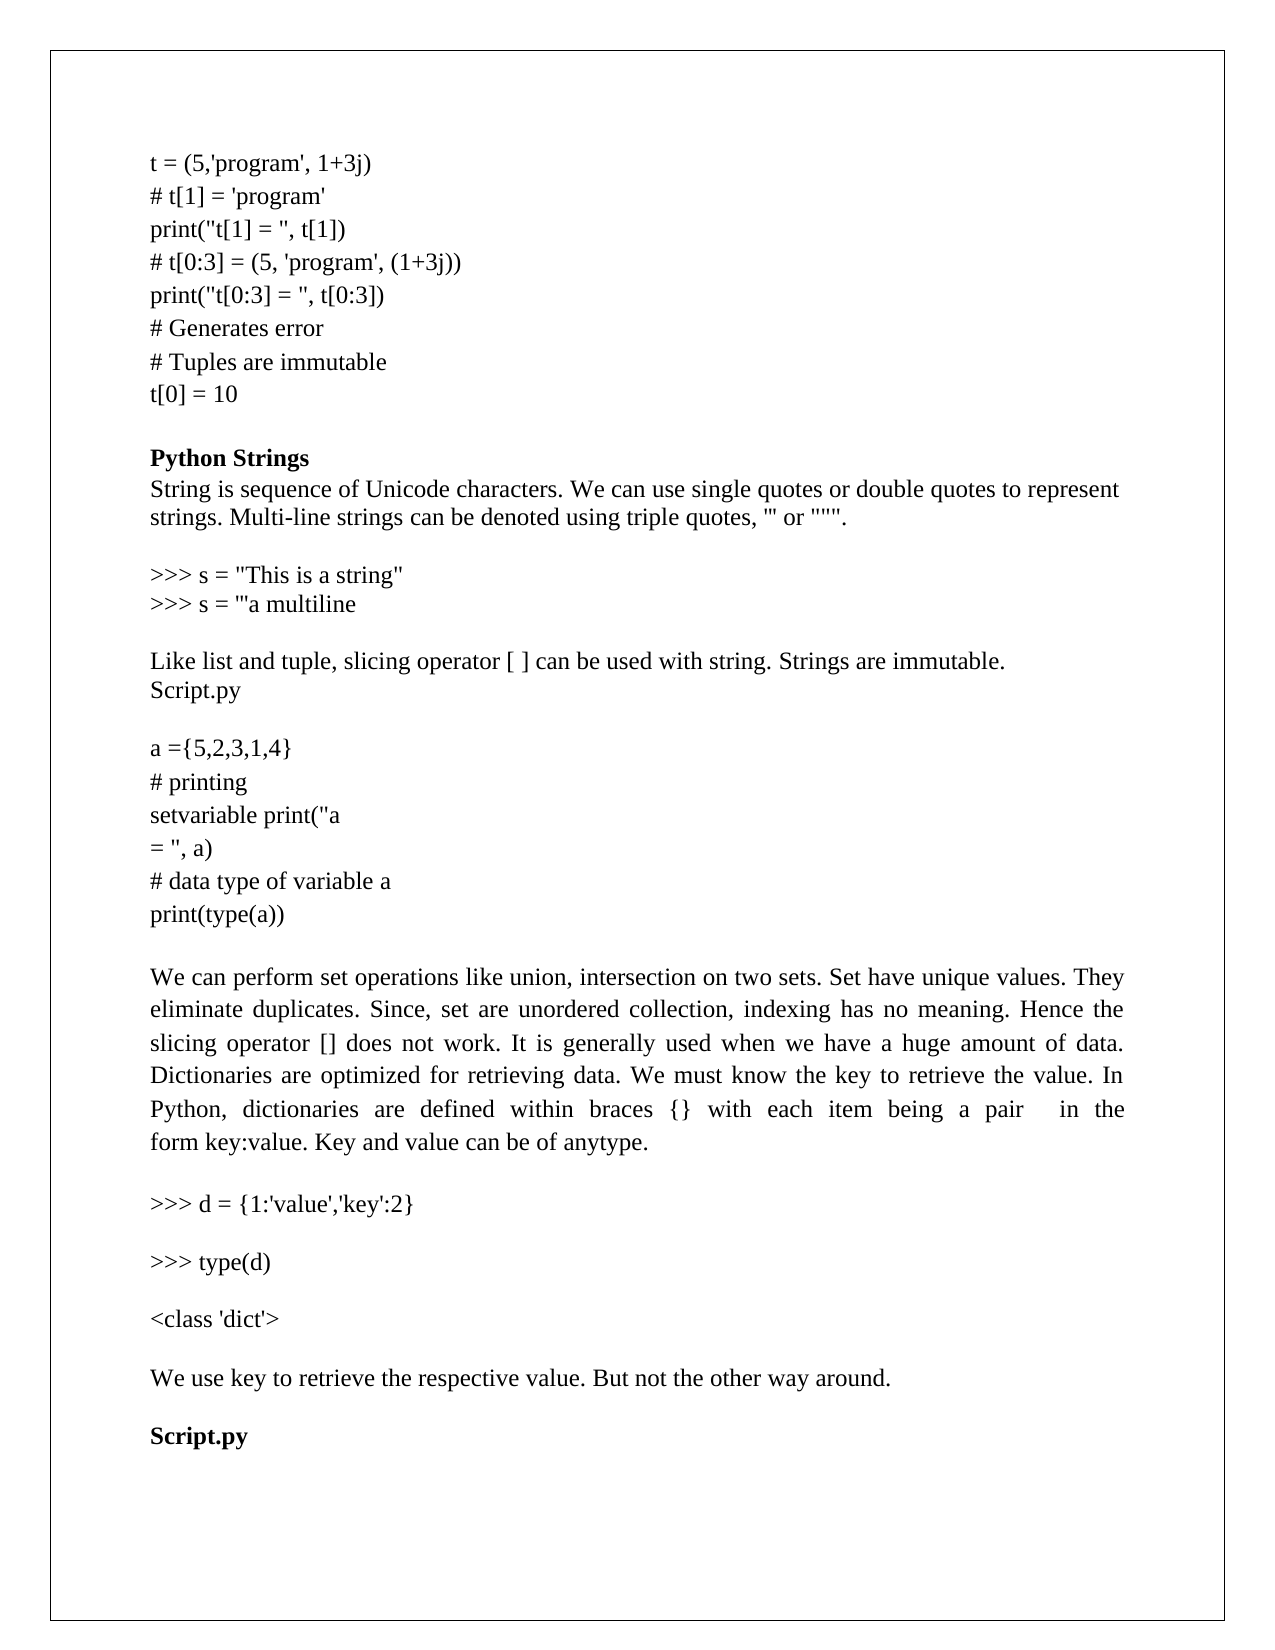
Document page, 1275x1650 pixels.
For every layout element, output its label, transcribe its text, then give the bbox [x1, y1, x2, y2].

text # printing setvariable print("a = ", a) [150, 767, 360, 862]
text # Tuples are immutable t[0] = 10 [150, 347, 387, 408]
text # data type of variable a print(type(a)) [150, 866, 391, 928]
text print("t[0:3] = ", t[0:3]) # Generates error [150, 281, 387, 342]
text >>> type(d) [150, 1247, 1223, 1275]
text a ={5,2,3,1,4} [150, 733, 1223, 762]
text Script.py [150, 676, 1223, 704]
text >>> s = "This is a string" [150, 560, 1223, 589]
text >>> d = {1:'value','key':2} [150, 1189, 1223, 1218]
text We use key to retrieve the respective value. But not the other way around. [150, 1363, 1223, 1392]
text t = (5,'program', 1+3j) # t[1] = 'program' print("t[1] = ", t[1]) [150, 148, 371, 243]
text >>> s = '''a multiline [150, 589, 1223, 617]
text We can perform set operations like union, intersection on two sets. Set have unique values. They eliminate duplicates. Since, set are unordered collection, indexing has no meaning. Hence the slicing operator [] does not work. It is generally used when we have a huge amount of data. Dictionaries are optimized for retrieving data. We must know the key to retrieve the value. In Python, dictionaries are defined within braces {} with each item being a pair in the form key:value. Key and value can be of anytype. [150, 962, 1125, 1155]
subtitle Script.py [150, 1421, 1223, 1450]
text Like list and tuple, slicing operator [ ] can be used with string. Strings are immutable. [150, 646, 1223, 675]
text <class 'dict'> [150, 1304, 1223, 1333]
text String is sequence of Unicode characters. We can use single quotes or double quotes to represent strings. Multi-line strings can be denoted using triple quotes, ''' or """. [150, 474, 1120, 531]
text # t[0:3] = (5, 'program', (1+3j)) [150, 247, 1223, 276]
subtitle Python Strings [150, 443, 1223, 471]
